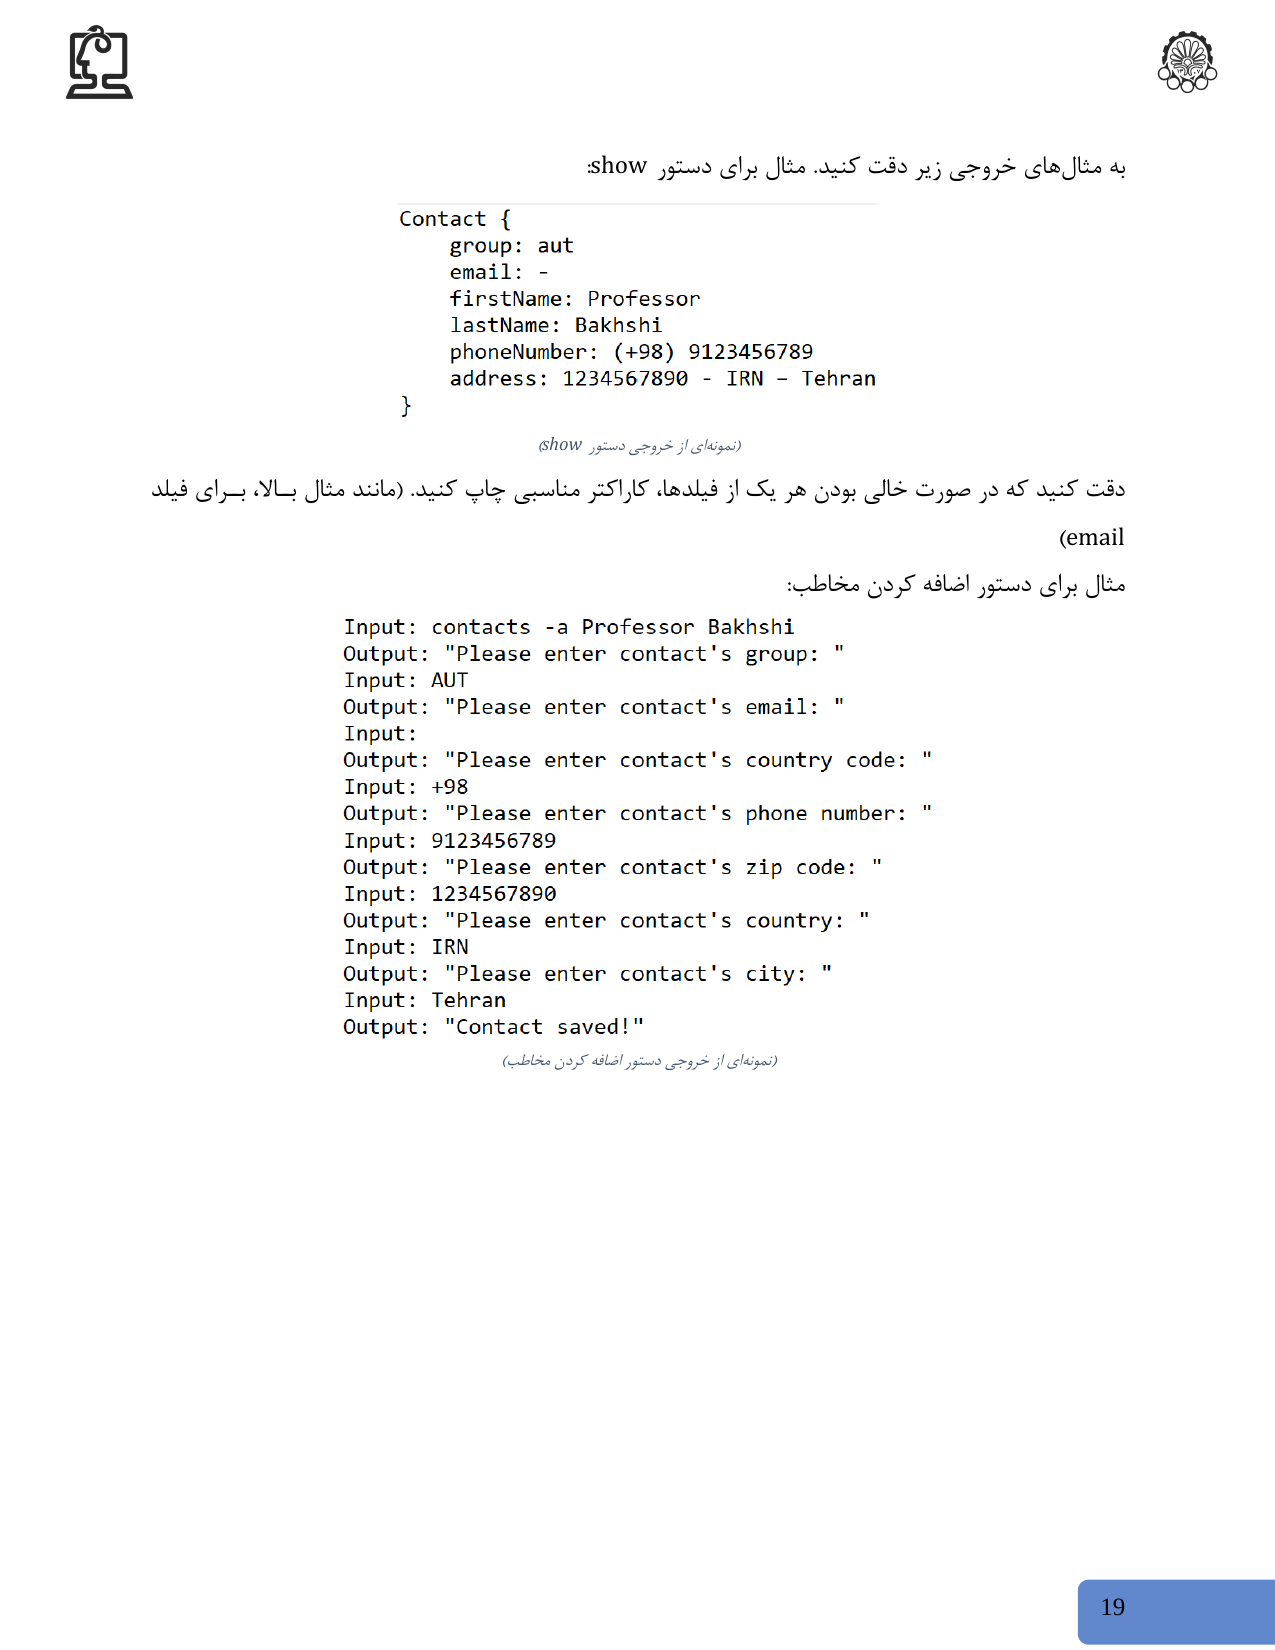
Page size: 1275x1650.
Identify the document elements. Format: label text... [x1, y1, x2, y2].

text (نمونه‌ای از خروجی دستور show) [150, 432, 1125, 457]
picture [339, 615, 936, 1039]
text (نمونه‌ای از خروجی دستور اضافه کردن مخاطب) [150, 1053, 1125, 1072]
text به مثال‌های خروجی زیر دقت کنید. مثال برای دستور show: [150, 150, 1125, 184]
picture [396, 202, 879, 418]
text مثال برای دستور اضافه کردن مخاطب: [150, 572, 1125, 601]
text دقت کنید که در صورت خالی بودن هر یک از فیلد‌ها، کاراکتر مناسبی چاپ کنید. (مانند مثال بالا، برای فیلد email) [150, 477, 1125, 555]
